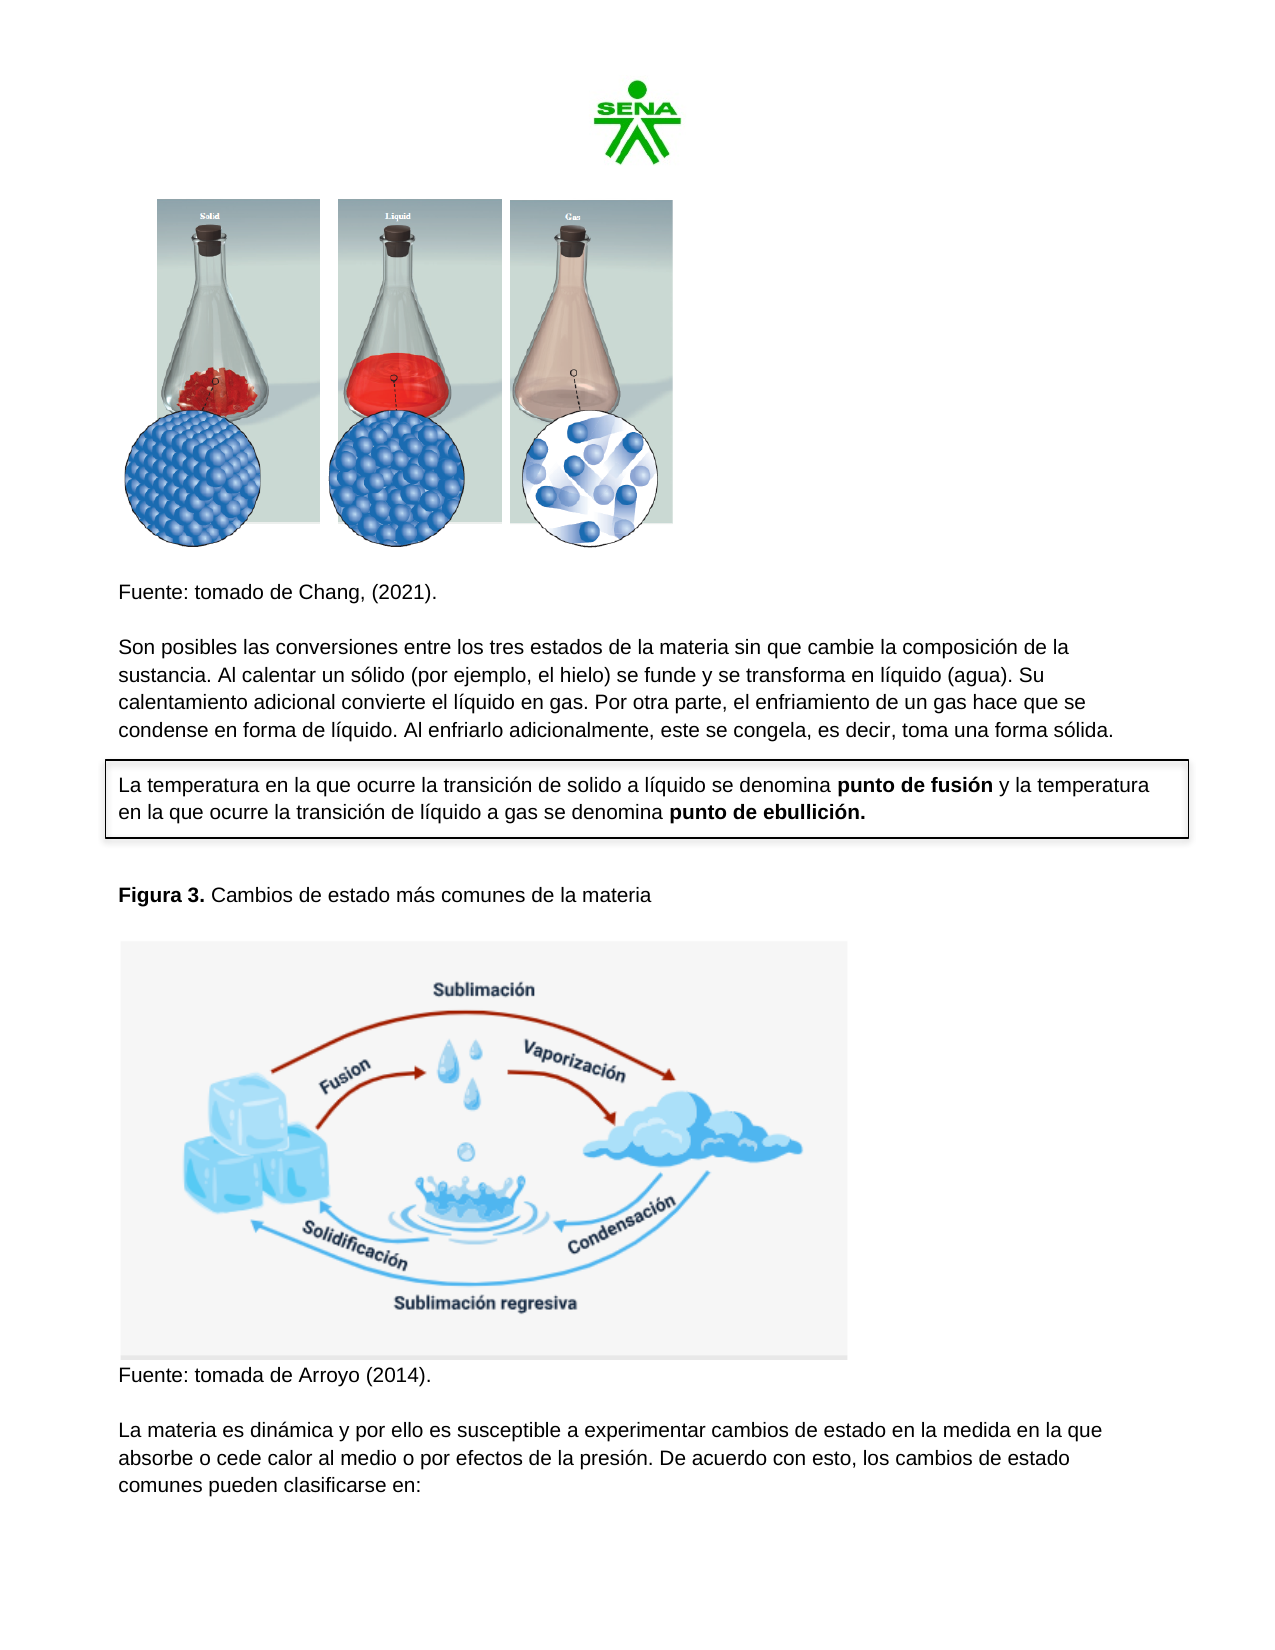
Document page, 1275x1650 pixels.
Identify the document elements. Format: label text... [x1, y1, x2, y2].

text Figura 3. Cambios de estado más comunes de la materia [118, 883, 1157, 907]
picture [118, 197, 683, 549]
picture [588, 75, 687, 172]
text La materia es dinámica y por ello es susceptible a experimentar cambios de estado en la medida en la que absorbe o cede calor al medio o por efectos de la presión. De acuerdo con esto, los cambios de estado comunes pueden clasificarse en: [118, 1418, 1157, 1497]
text Son posibles las conversiones entre los tres estados de la materia sin que cambie la composición de la sustancia. Al calentar un sólido (por ejemplo, el hielo) se funde y se transforma en líquido (agua). Su calentamiento adicional convierte el líquido en gas. Por otra parte, el enfriamiento de un gas hace que se condense en forma de líquido. Al enfriarlo adicionalmente, este se congela, es decir, toma una forma sólida. [118, 635, 1157, 742]
picture [118, 937, 849, 1360]
text Fuente: tomado de Chang, (2021). [118, 580, 1157, 604]
text La temperatura en la que ocurre la transición de solido a líquido se denomina punto de fusión y la temperatura en la que ocurre la transición de líquido a gas se denomina punto de ebullición. [118, 773, 1157, 824]
text Fuente: tomada de Arroyo (2014). [118, 1363, 1157, 1387]
